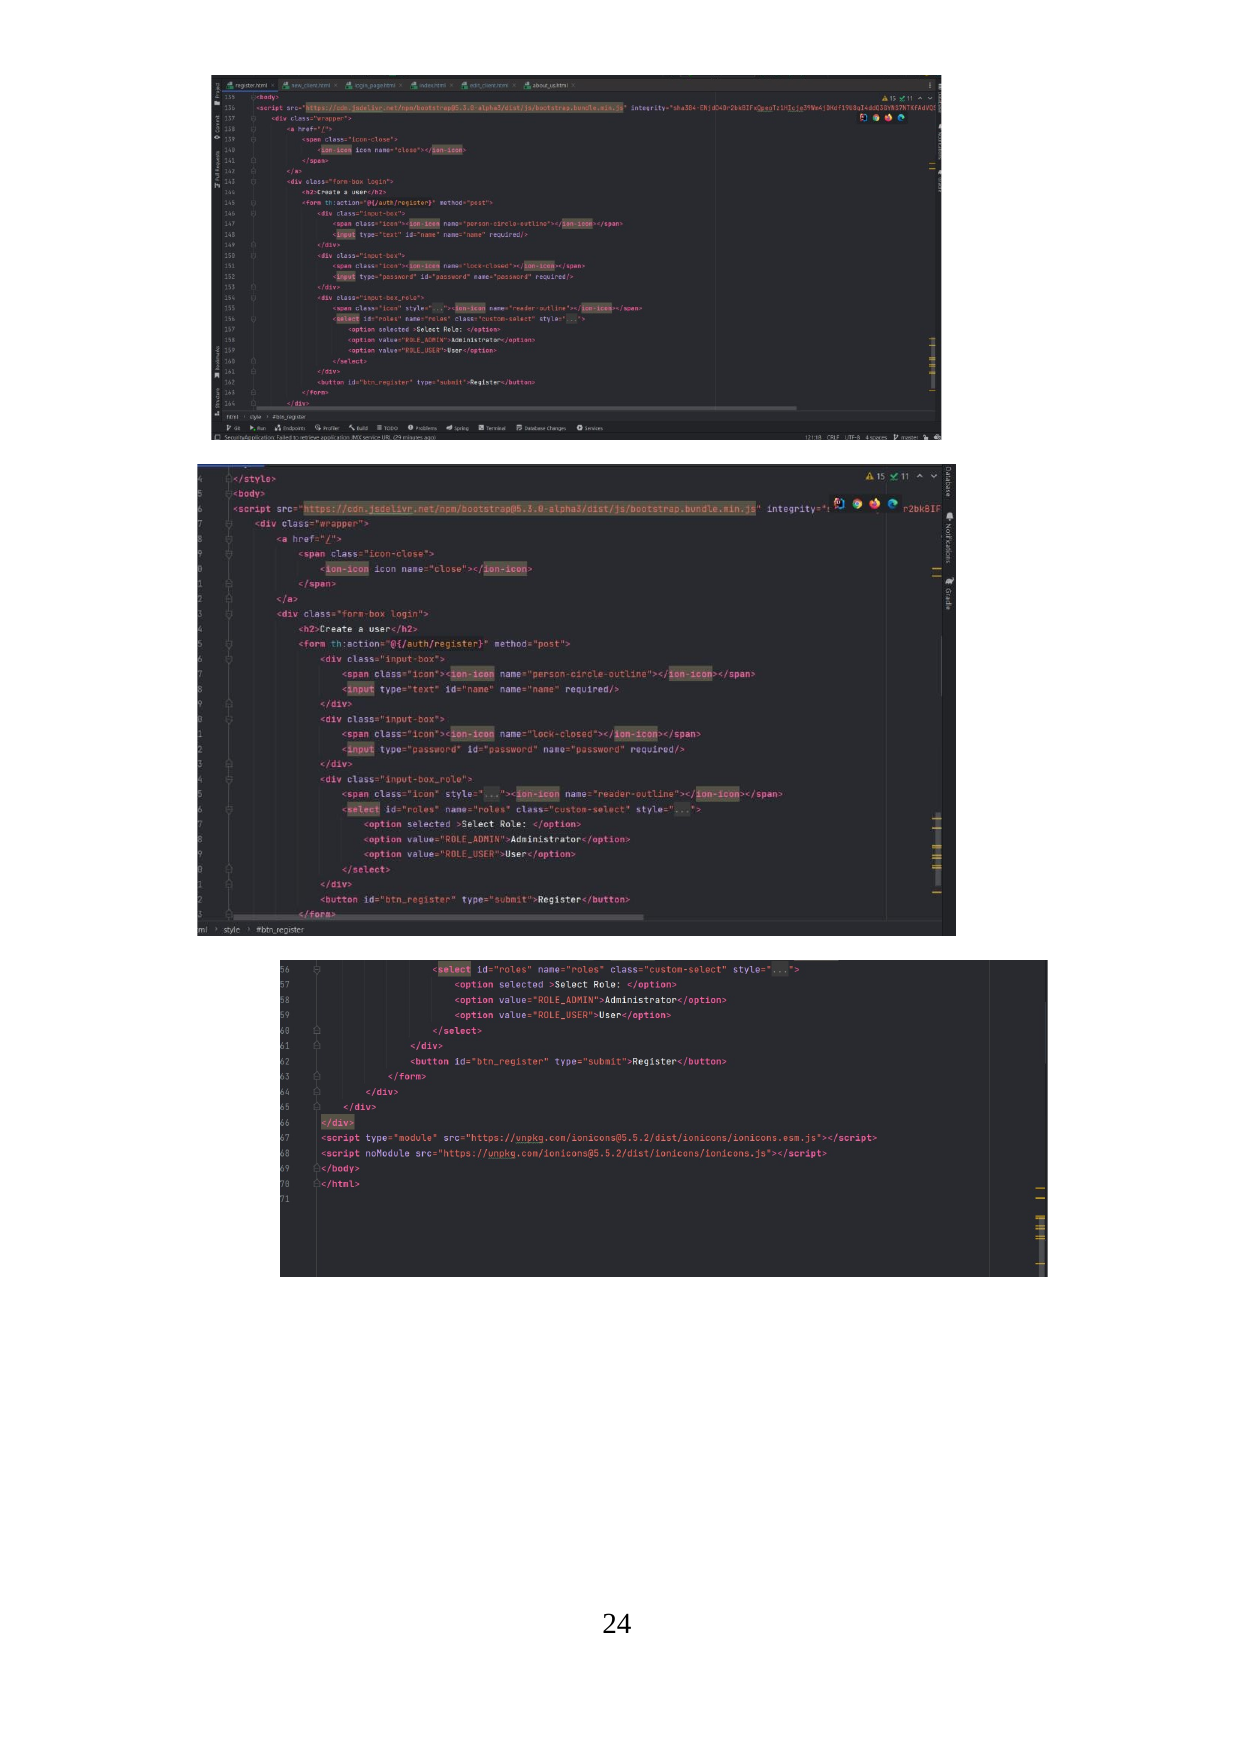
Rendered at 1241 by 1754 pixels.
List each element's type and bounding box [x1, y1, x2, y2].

picture [280, 960, 1048, 1277]
picture [197, 464, 956, 936]
picture [211, 75, 942, 440]
